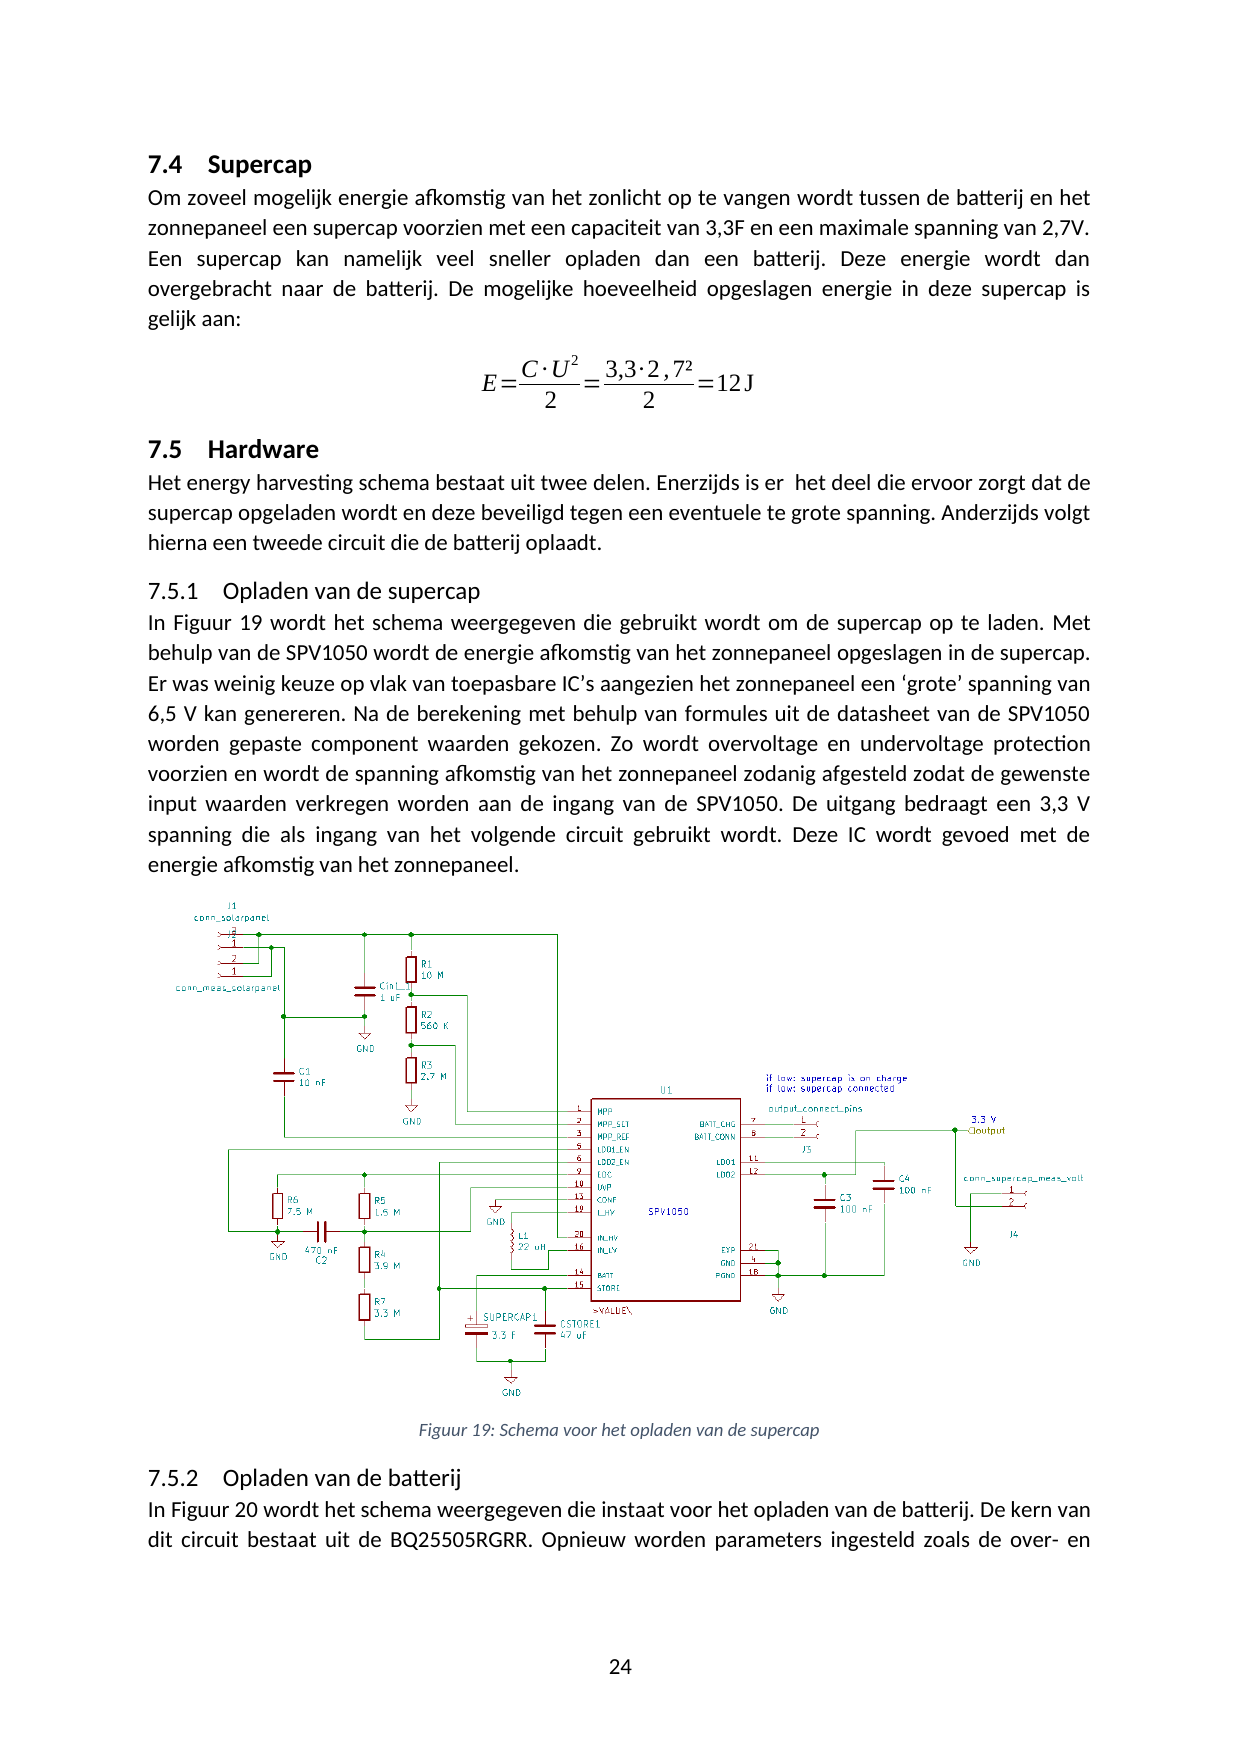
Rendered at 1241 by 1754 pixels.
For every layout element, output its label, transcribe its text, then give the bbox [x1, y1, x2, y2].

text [148, 1495, 1092, 1553]
text Om zoveel mogelijk energie afkomstig van het zonlicht op te vangen wordt tussen de batterij en het zonnepaneel een supercap voorzien met een capaciteit van 3,3F en een maximale spanning van 2,7V. Een supercap kan namelijk veel sneller opladen dan een batterij. Deze energie wordt dan overgebracht naar de batterij. De mogelijke hoeveelheid opgeslagen energie in deze supercap is gelijk aan: [148, 183, 1092, 332]
picture [147, 896, 1093, 1400]
text Figuur 19: Schema voor het opladen van de supercap [148, 1419, 1092, 1442]
subtitle Hardware [148, 432, 1092, 465]
subtitle Supercap [148, 148, 1092, 181]
subtitle Opladen van de supercap [148, 575, 1092, 606]
text In Figuur 19 wordt het schema weergegeven die gebruikt wordt om de supercap op te laden. Met behulp van de SPV1050 wordt de energie afkomstig van het zonnepaneel opgeslagen in de supercap. Er was weinig keuze op vlak van toepasbare IC’s aangezien het zonnepaneel een ‘grote’ spanning van 6,5 V kan genereren. Na de berekening met behulp van formules uit de datasheet van de SPV1050 worden gepaste component waarden gekozen. Zo wordt overvoltage en undervoltage protection voorzien en wordt de spanning afkomstig van het zonnepaneel zodanig afgesteld zodat de gewenste input waarden verkregen worden aan de ingang van de SPV1050. De uitgang bedraagt een 3,3 V spanning die als ingang van het volgende circuit gebruikt wordt. Deze IC wordt gevoed met de energie afkomstig van het zonnepaneel. [148, 608, 1092, 878]
text Het energy harvesting schema bestaat uit twee delen. Enerzijds is er het deel die ervoor zorgt dat de supercap opgeladen wordt en deze beveiligd tegen een eventuele te grote spanning. Anderzijds volgt hierna een tweede circuit die de batterij oplaadt. [148, 468, 1092, 556]
subtitle Opladen van de batterij [148, 1462, 1092, 1493]
